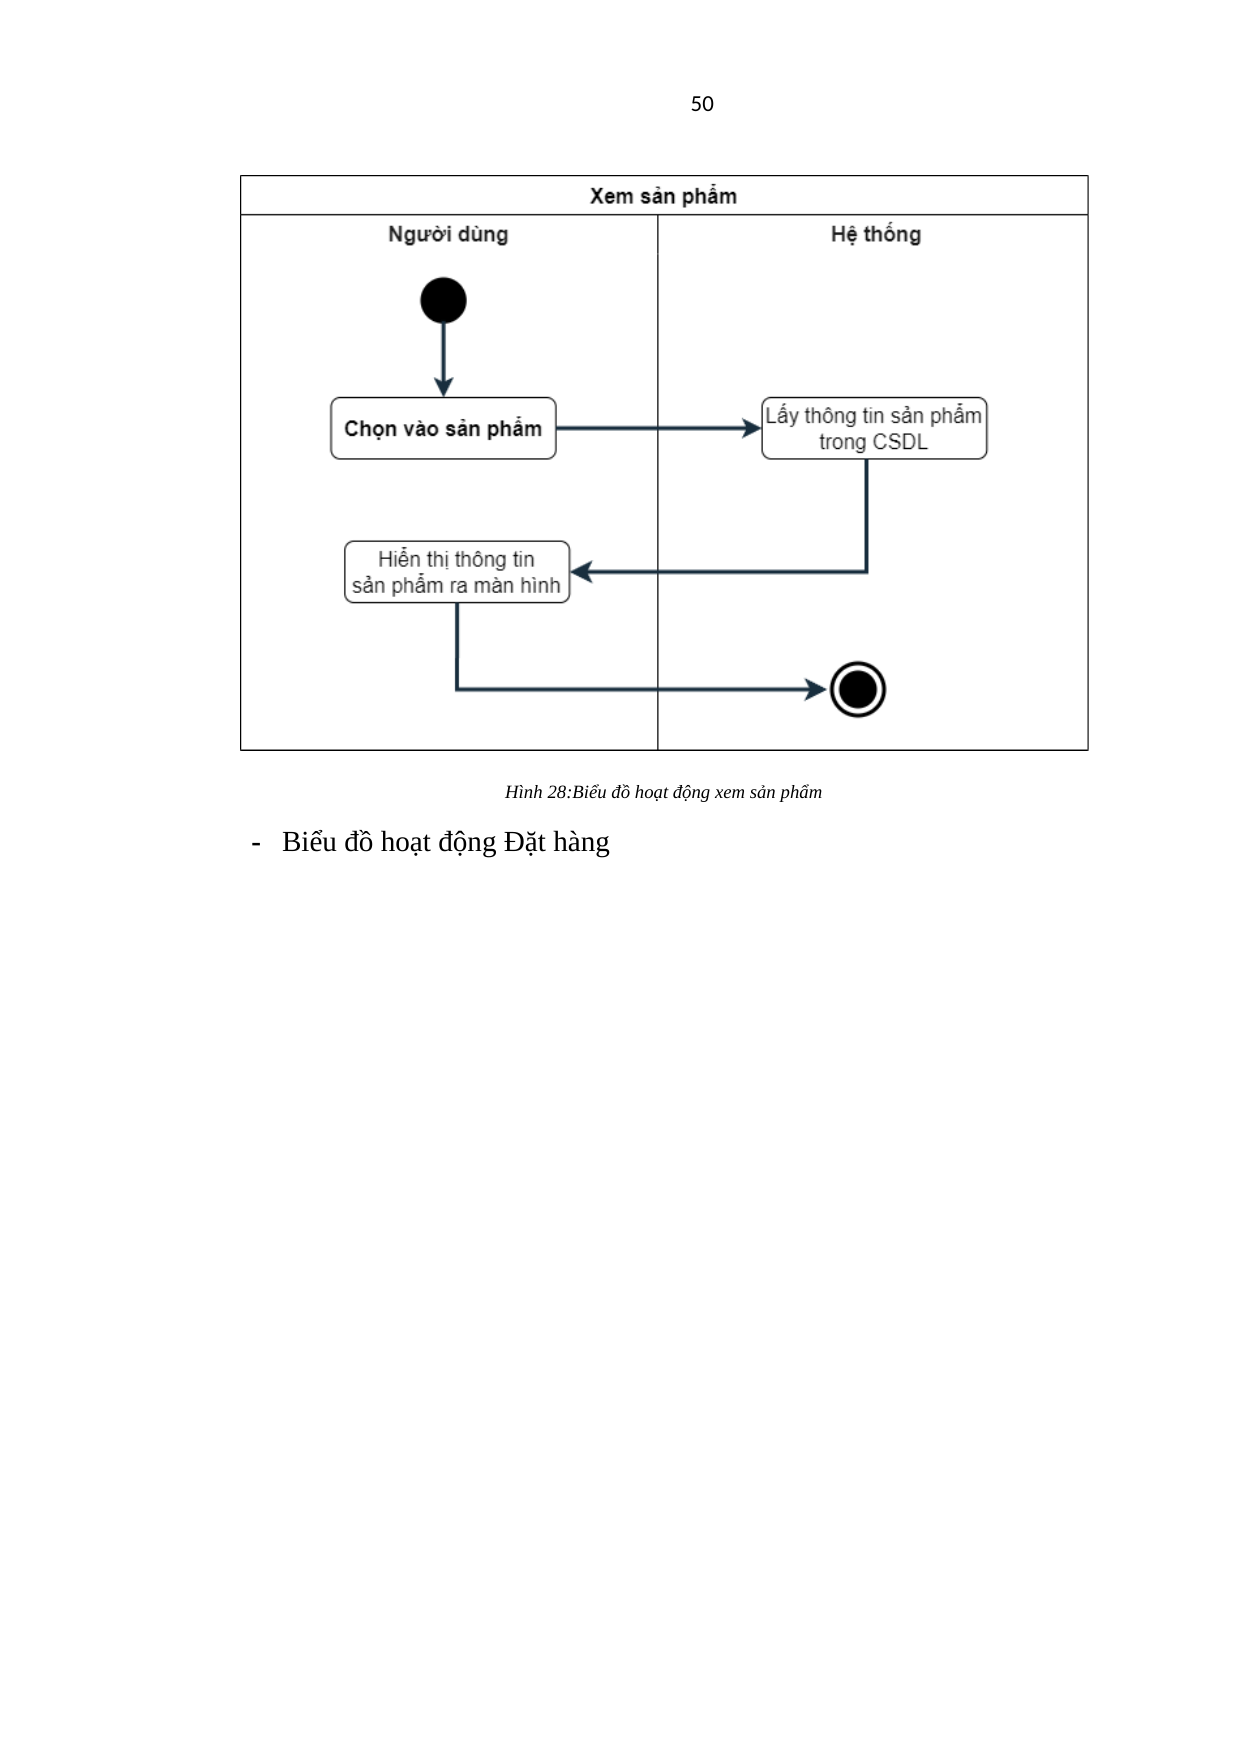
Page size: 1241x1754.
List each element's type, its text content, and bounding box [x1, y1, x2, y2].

text - Biểu đồ hoạt động Đặt hàng [251, 824, 1122, 857]
picture [240, 175, 1089, 751]
